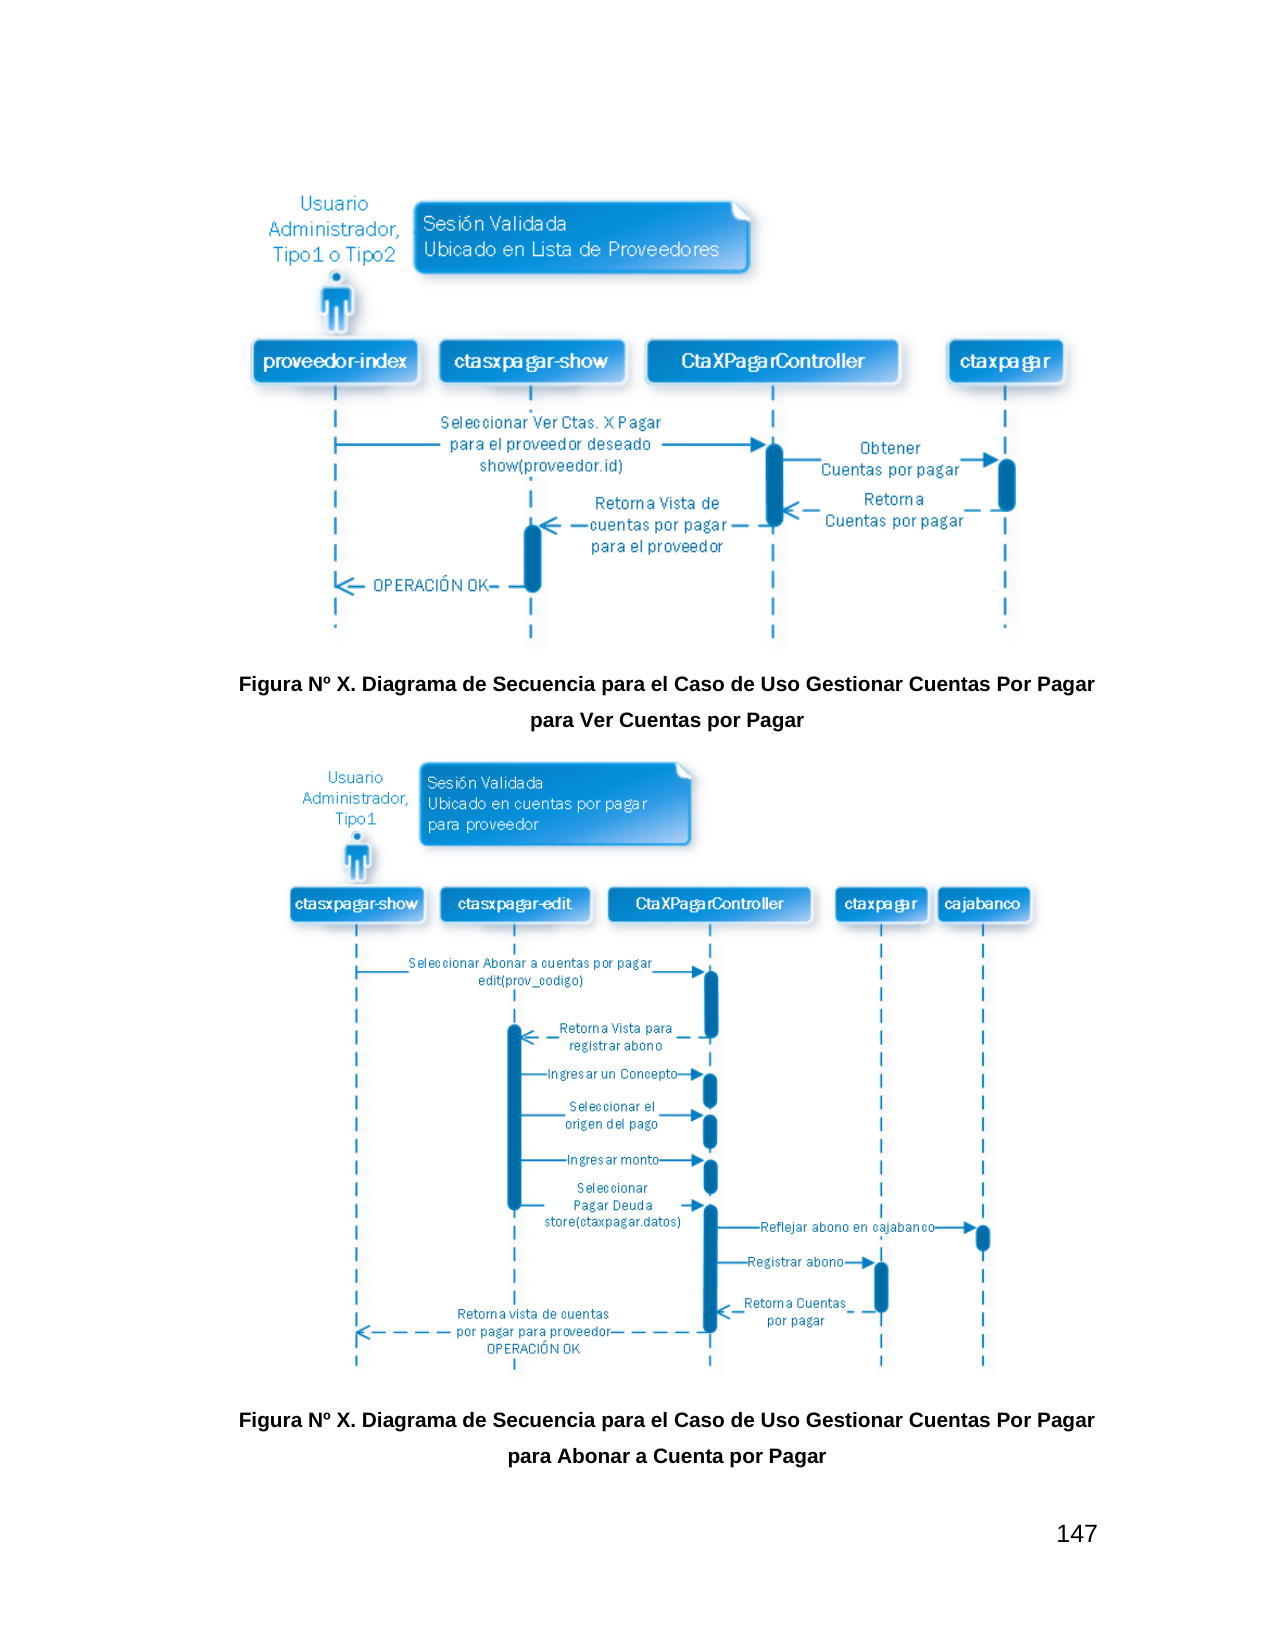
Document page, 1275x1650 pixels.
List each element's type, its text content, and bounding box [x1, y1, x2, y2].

text Figura Nº X. Diagrama de Secuencia para el Caso de Uso Gestionar Cuentas Por Pagar para Ver Cuentas por Pagar [236, 672, 1098, 732]
text Figura Nº X. Diagrama de Secuencia para el Caso de Uso Gestionar Cuentas Por Pagar para Abonar a Cuenta por Pagar [236, 1408, 1098, 1468]
picture [276, 743, 1058, 1396]
picture [236, 177, 1098, 660]
